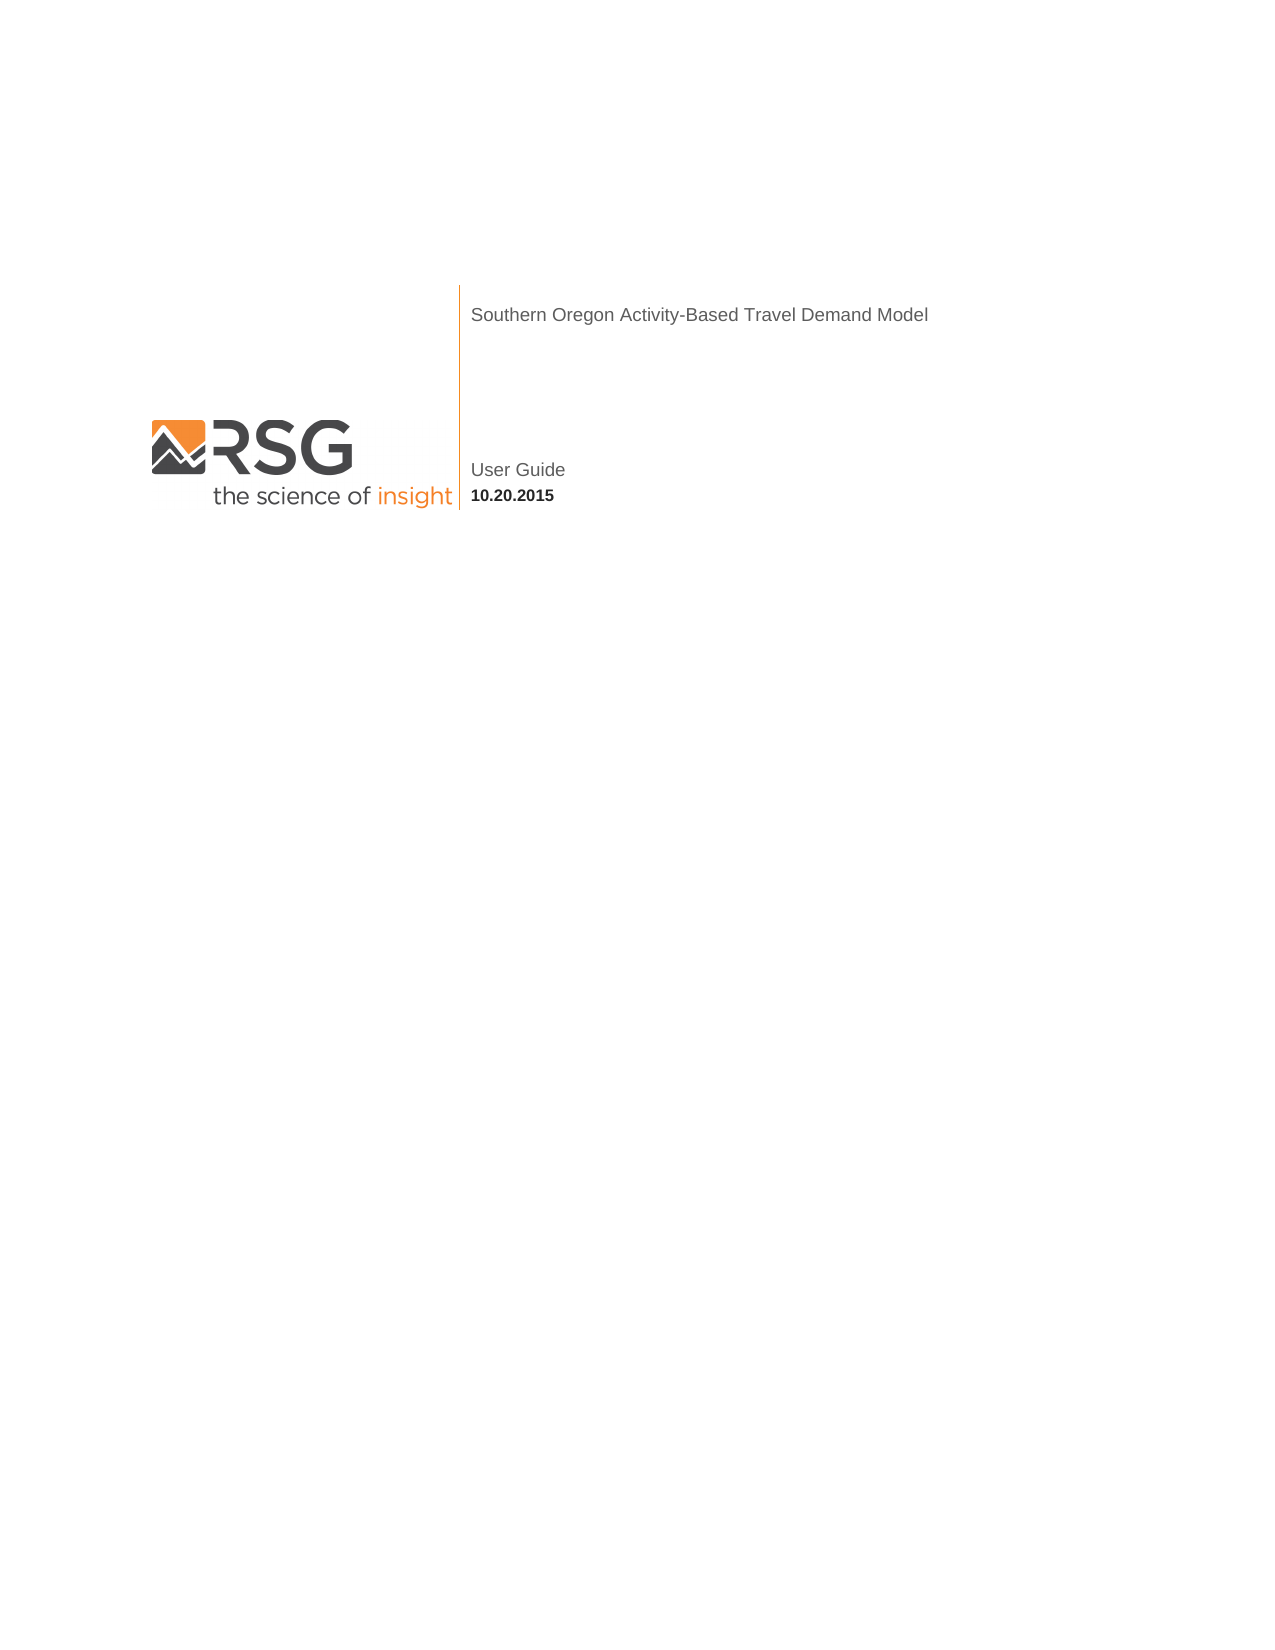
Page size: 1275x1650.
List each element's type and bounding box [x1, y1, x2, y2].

picture [152, 420, 453, 510]
